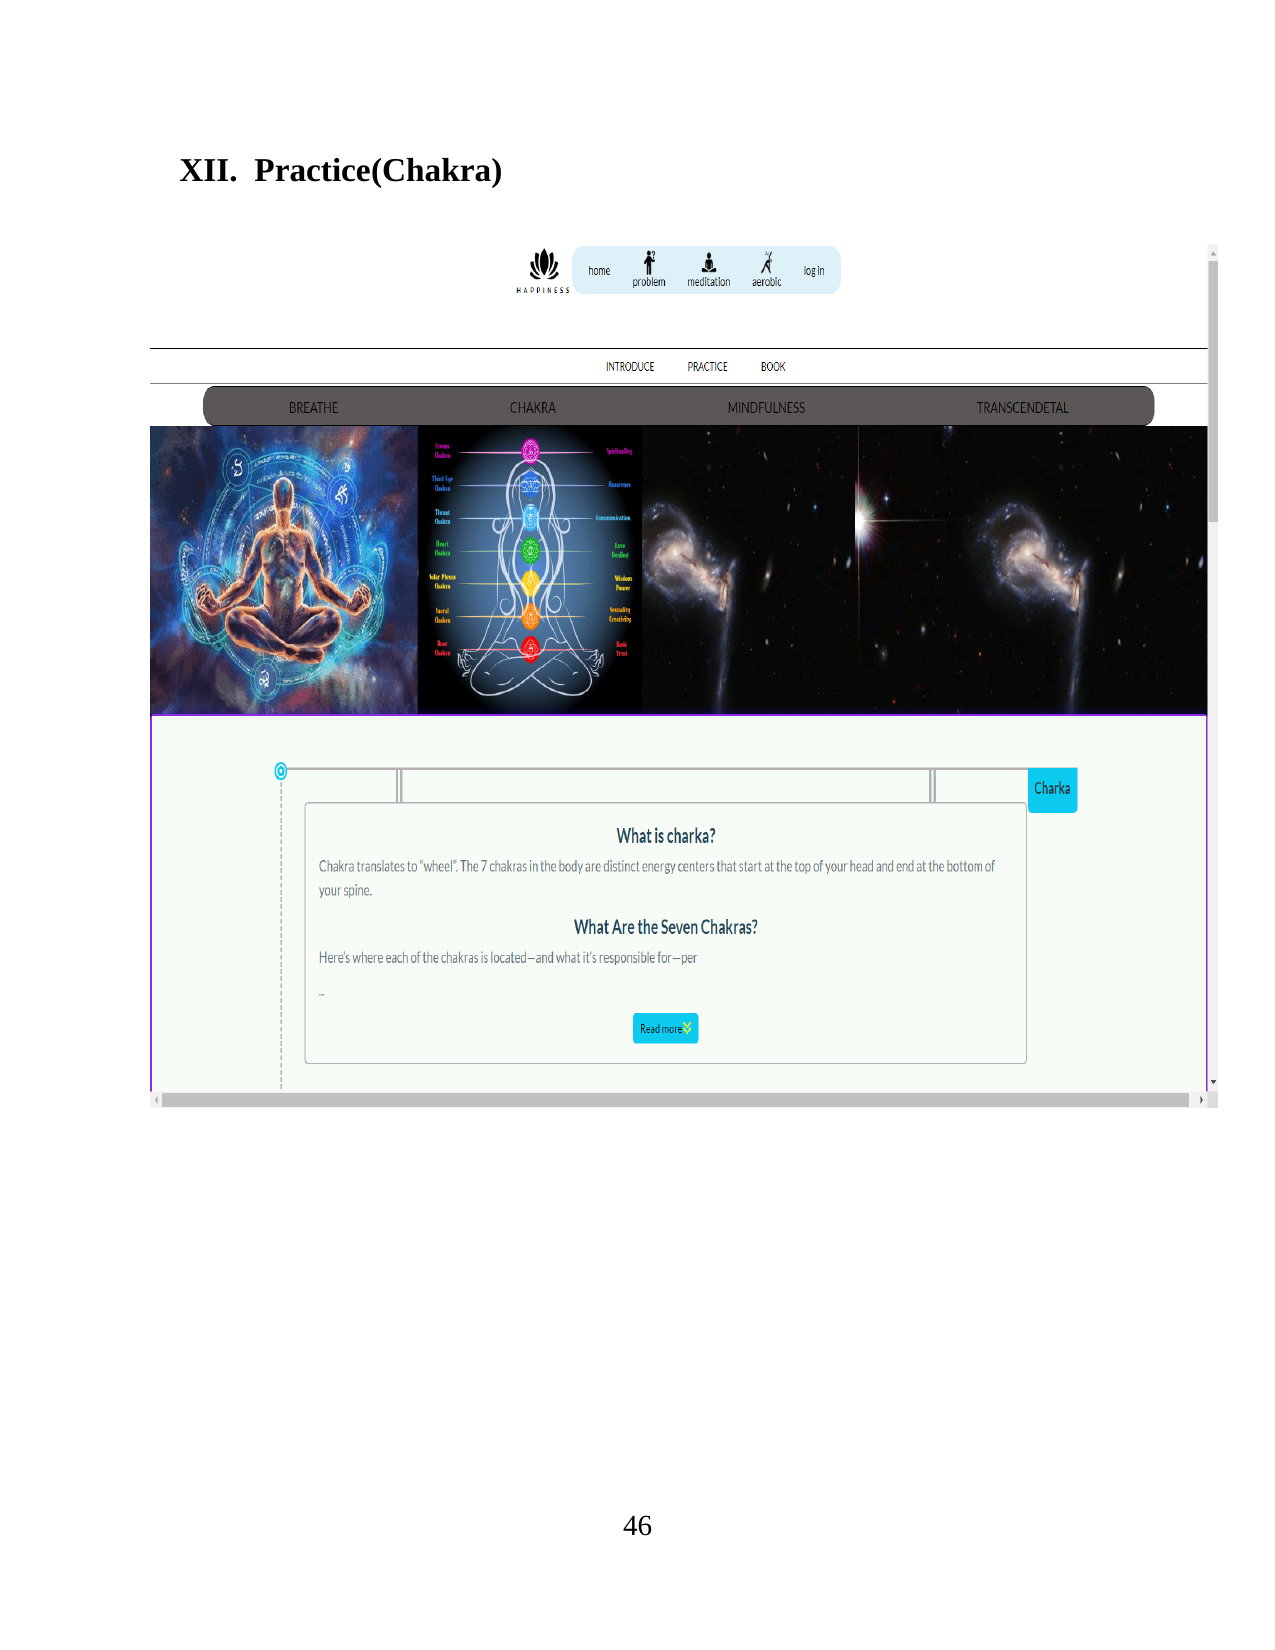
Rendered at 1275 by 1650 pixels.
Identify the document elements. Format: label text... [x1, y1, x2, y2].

subtitle Practice(Chakra) [179, 150, 1125, 188]
picture [150, 244, 1218, 1108]
